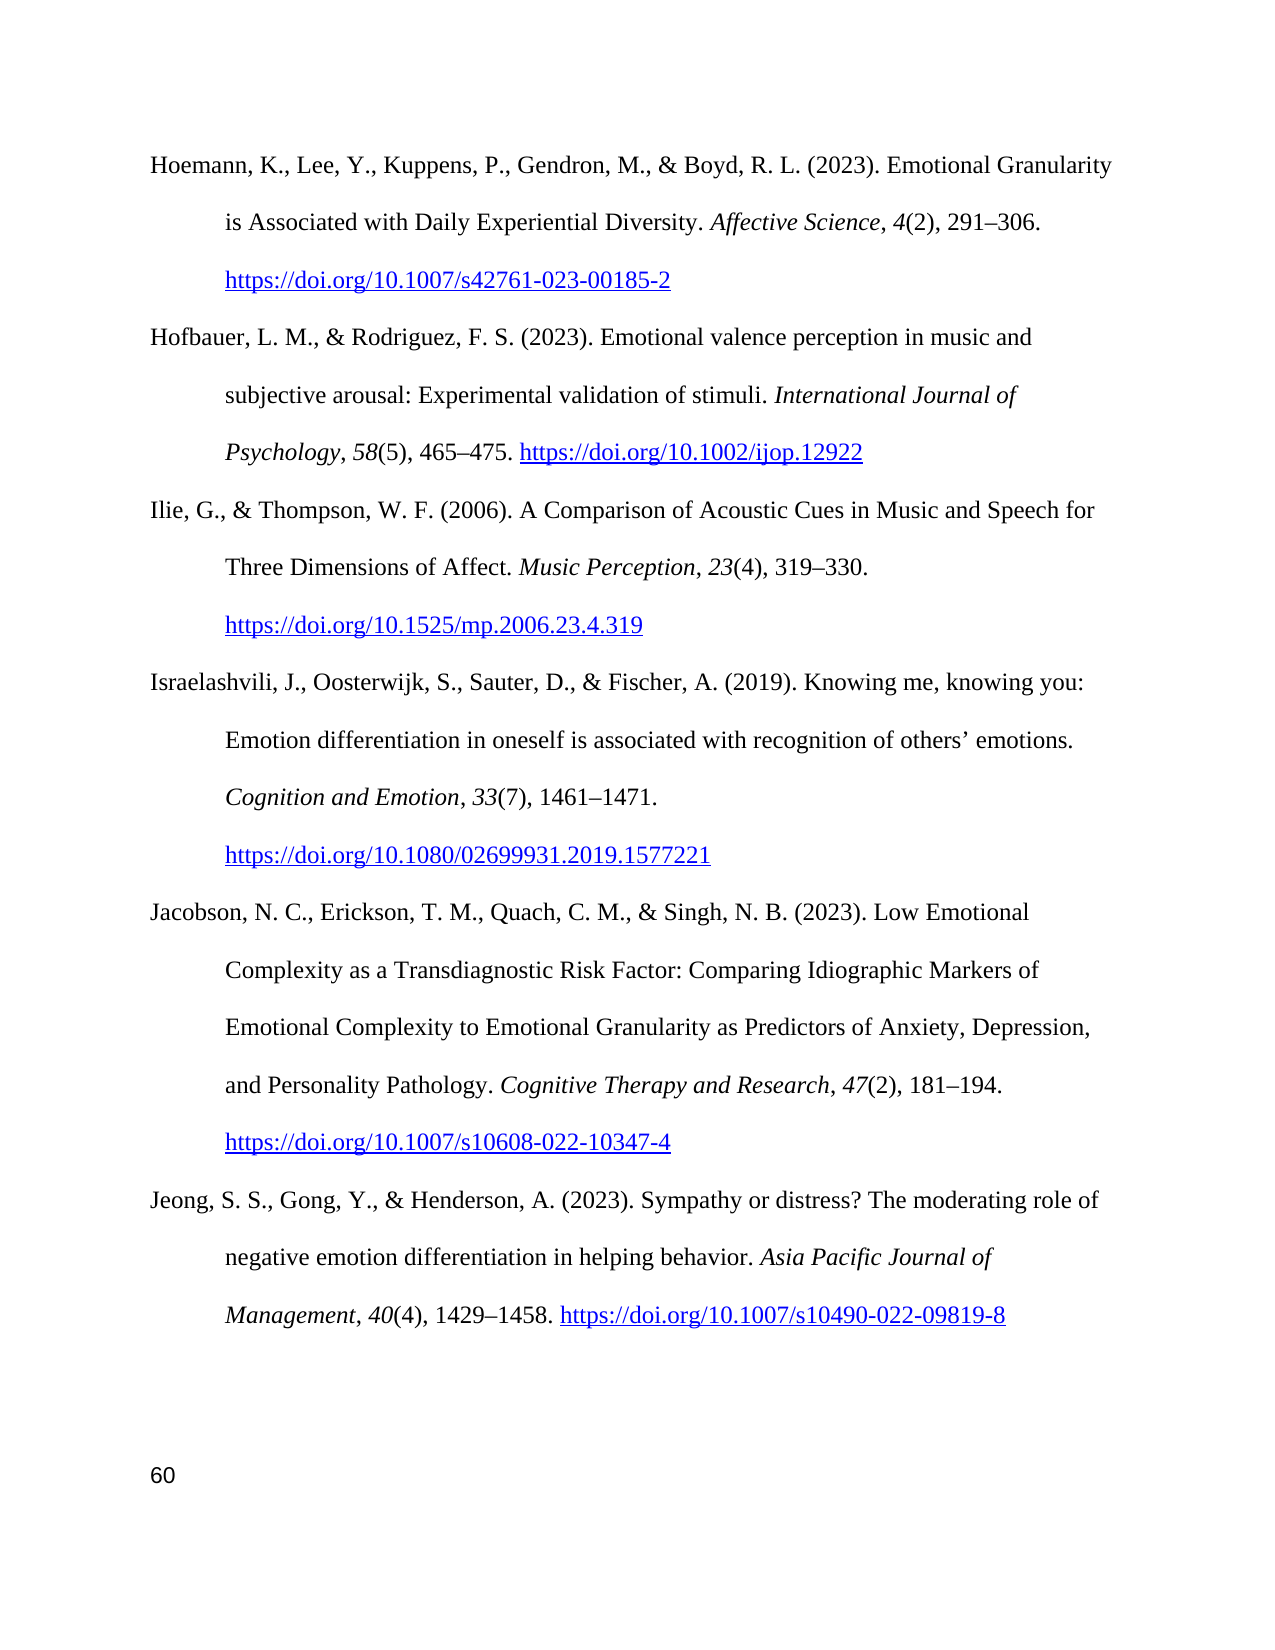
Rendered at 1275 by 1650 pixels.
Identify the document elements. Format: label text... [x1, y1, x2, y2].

text Jacobson, N. C., Erickson, T. M., Quach, C. M., & Singh, N. B. (2023). Low Emotional Complexity as a Transdiagnostic Risk Factor: Comparing Idiographic Markers of Emotional Complexity to Emotional Granularity as Predictors of Anxiety, Depression, and Personality Pathology. Cognitive Therapy and Research, 47(2), 181–194. https://doi.org/10.1007/s10608-022-10347-4 [150, 897, 1125, 1156]
text Israelashvili, J., Oosterwijk, S., Sauter, D., & Fischer, A. (2019). Knowing me, knowing you: Emotion differentiation in oneself is associated with recognition of others’ emotions. Cognition and Emotion, 33(7), 1461–1471. https://doi.org/10.1080/02699931.2019.1577221 [150, 667, 1125, 869]
text Ilie, G., & Thompson, W. F. (2006). A Comparison of Acoustic Cues in Music and Speech for Three Dimensions of Affect. Music Perception, 23(4), 319–330. https://doi.org/10.1525/mp.2006.23.4.319 [150, 495, 1125, 639]
text Hoemann, K., Lee, Y., Kuppens, P., Gendron, M., & Boyd, R. L. (2023). Emotional Granularity is Associated with Daily Experiential Diversity. Affective Science, 4(2), 291–306. https://doi.org/10.1007/s42761-023-00185-2 [150, 150, 1125, 294]
text Hofbauer, L. M., & Rodriguez, F. S. (2023). Emotional valence perception in music and subjective arousal: Experimental validation of stimuli. International Journal of Psychology, 58(5), 465–475. https://doi.org/10.1002/ijop.12922 [150, 322, 1125, 466]
text Jeong, S. S., Gong, Y., & Henderson, A. (2023). Sympathy or distress? The moderating role of negative emotion differentiation in helping behavior. Asia Pacific Journal of Management, 40(4), 1429–1458. https://doi.org/10.1007/s10490-022-09819-8 [150, 1185, 1125, 1329]
